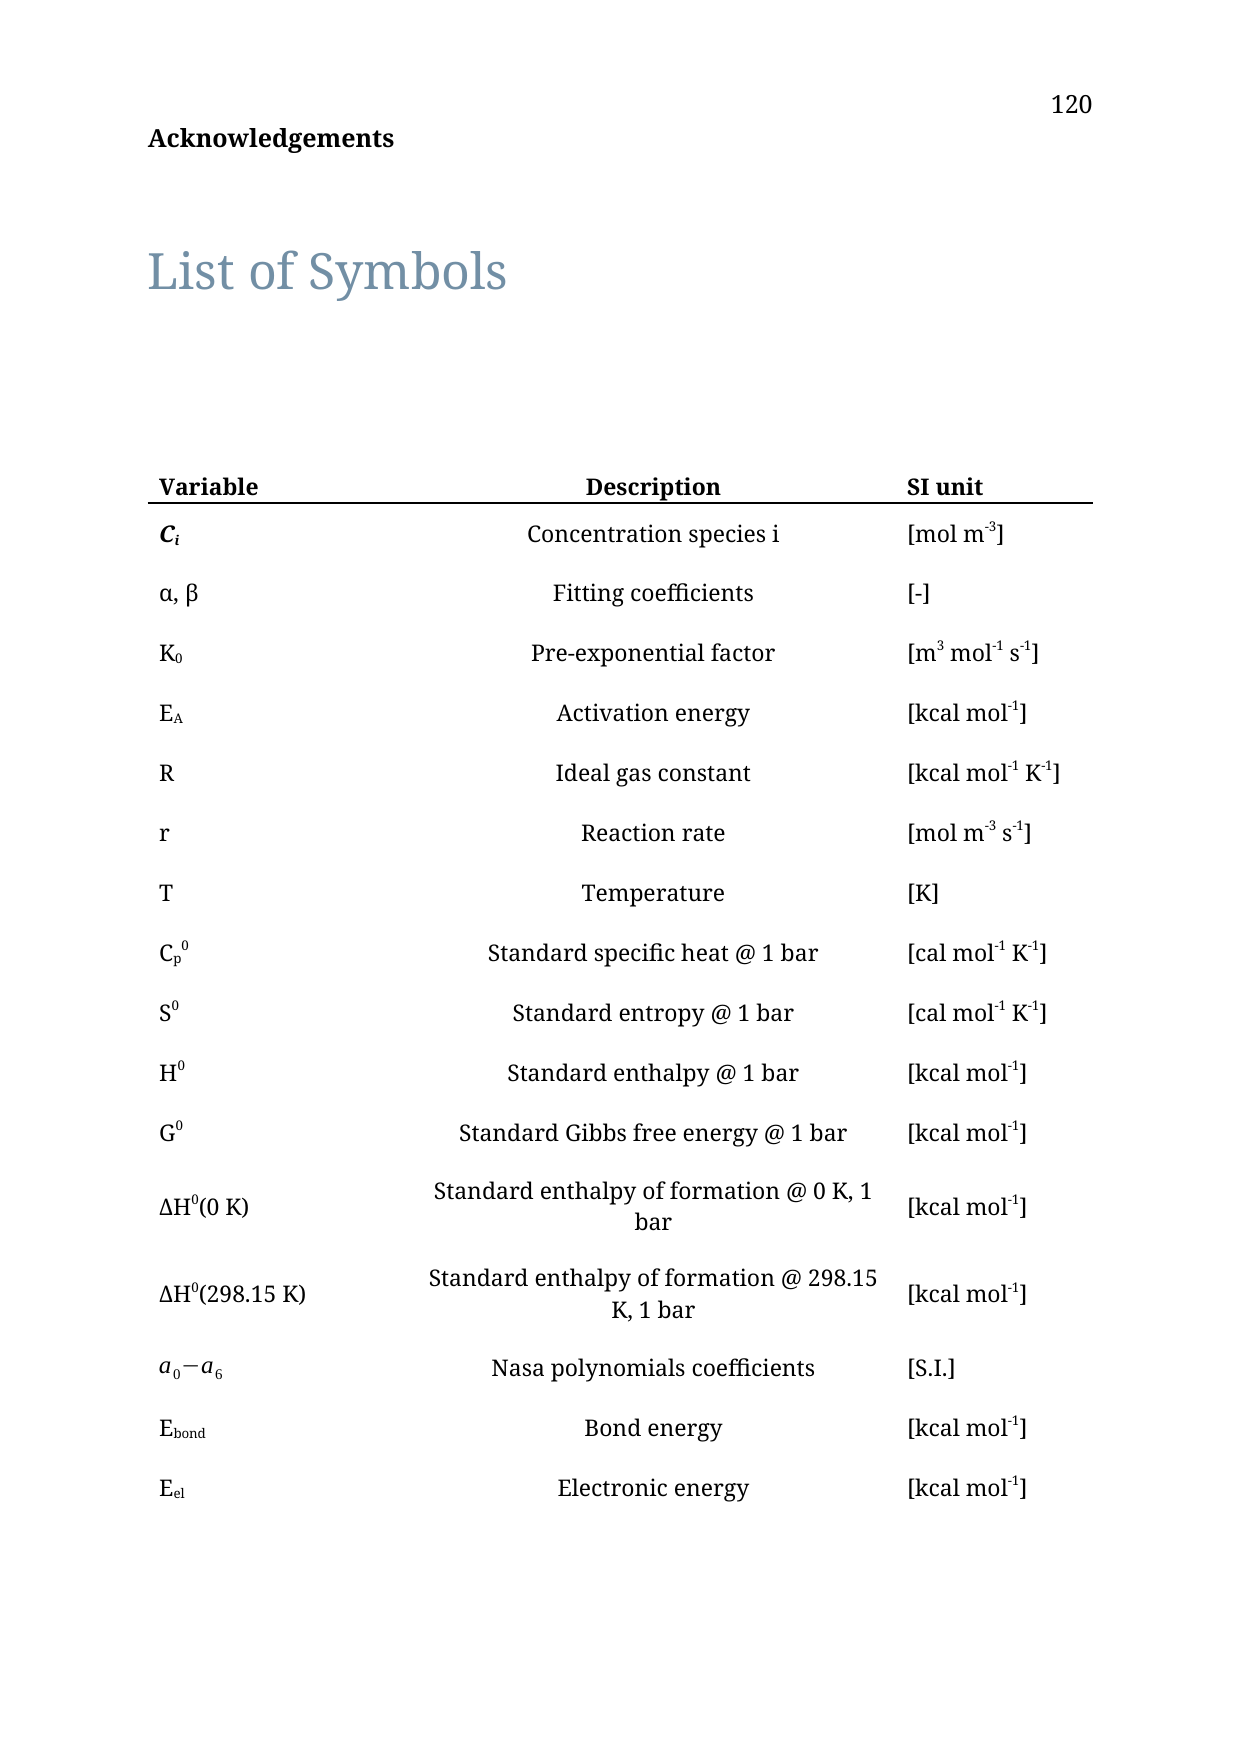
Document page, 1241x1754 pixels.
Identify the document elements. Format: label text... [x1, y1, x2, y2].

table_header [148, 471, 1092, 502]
subtitle List of Symbols [148, 236, 1092, 304]
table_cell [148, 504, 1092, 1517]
